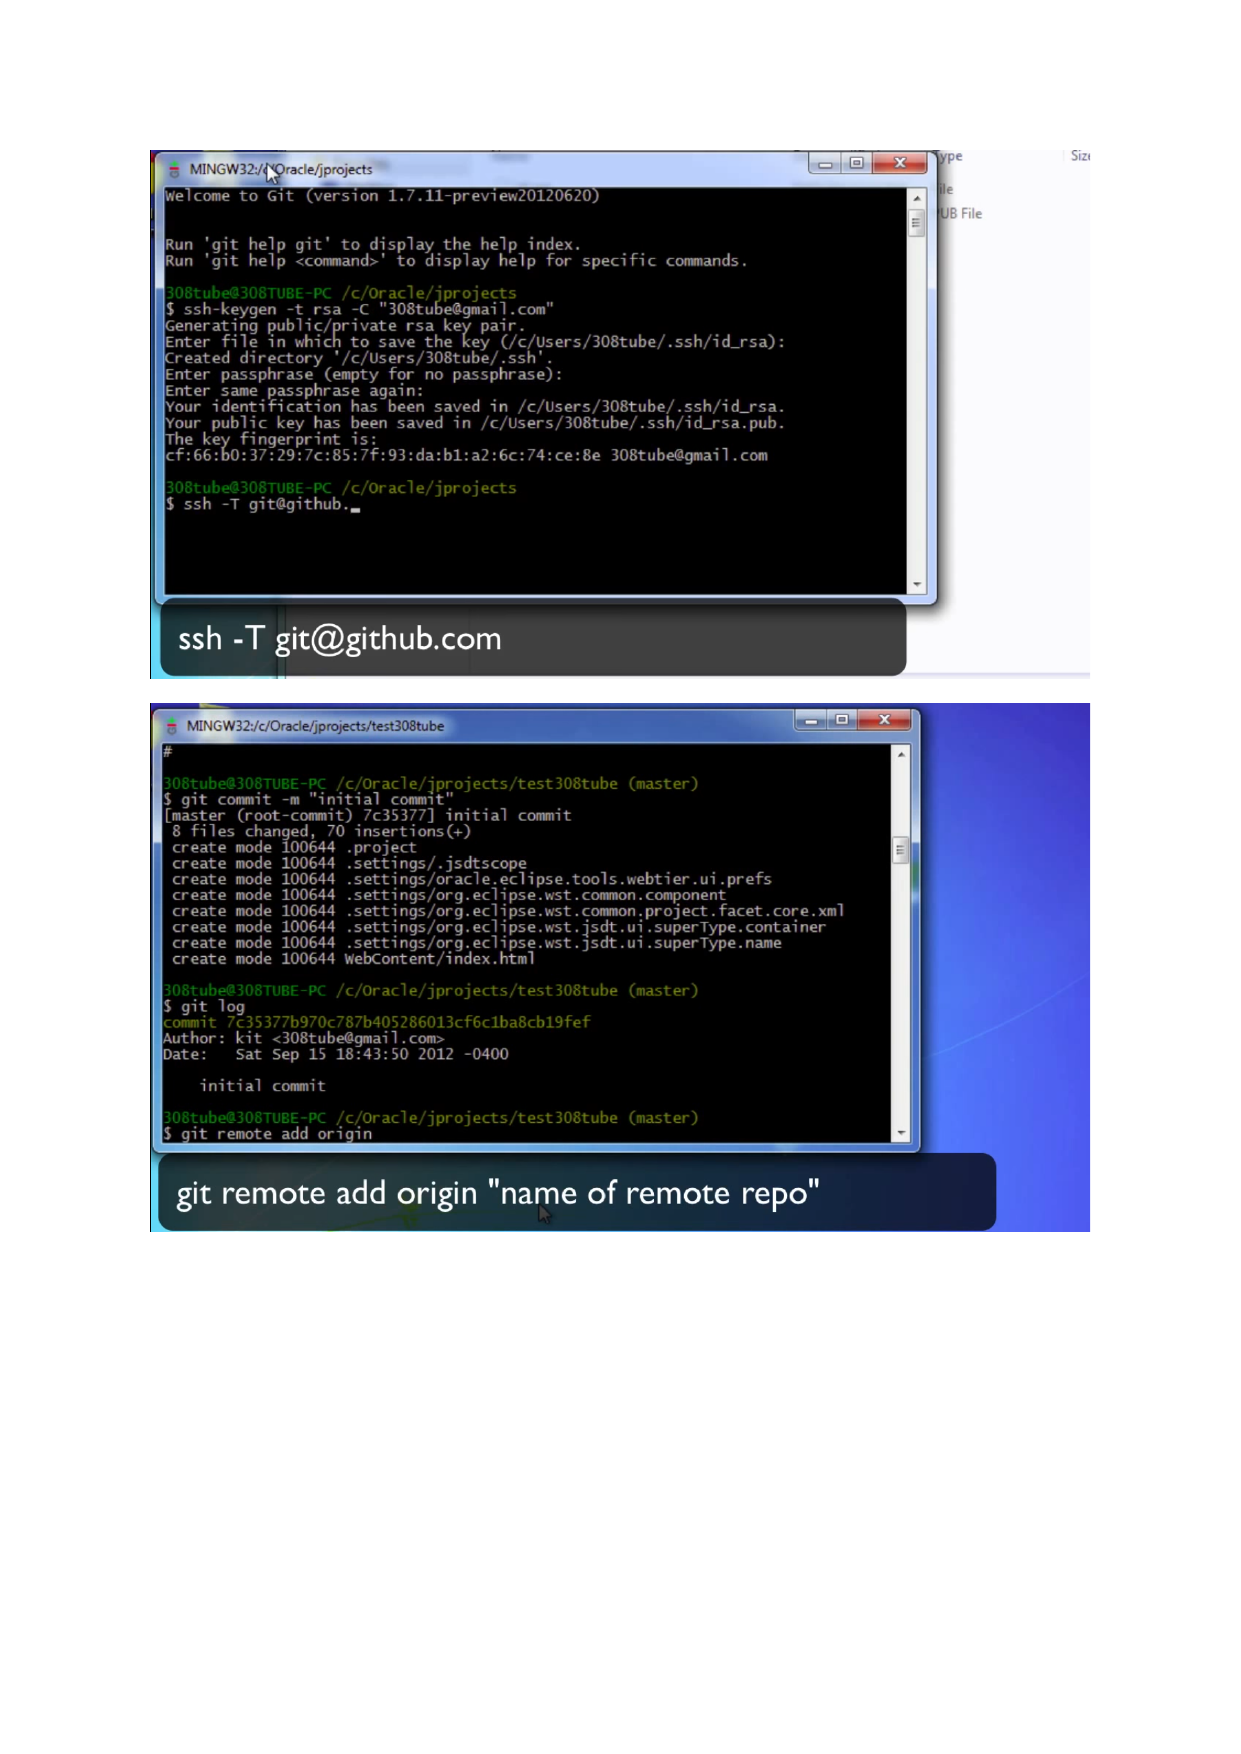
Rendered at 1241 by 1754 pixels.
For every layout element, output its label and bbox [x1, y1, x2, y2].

picture [150, 150, 1091, 679]
picture [150, 703, 1091, 1232]
